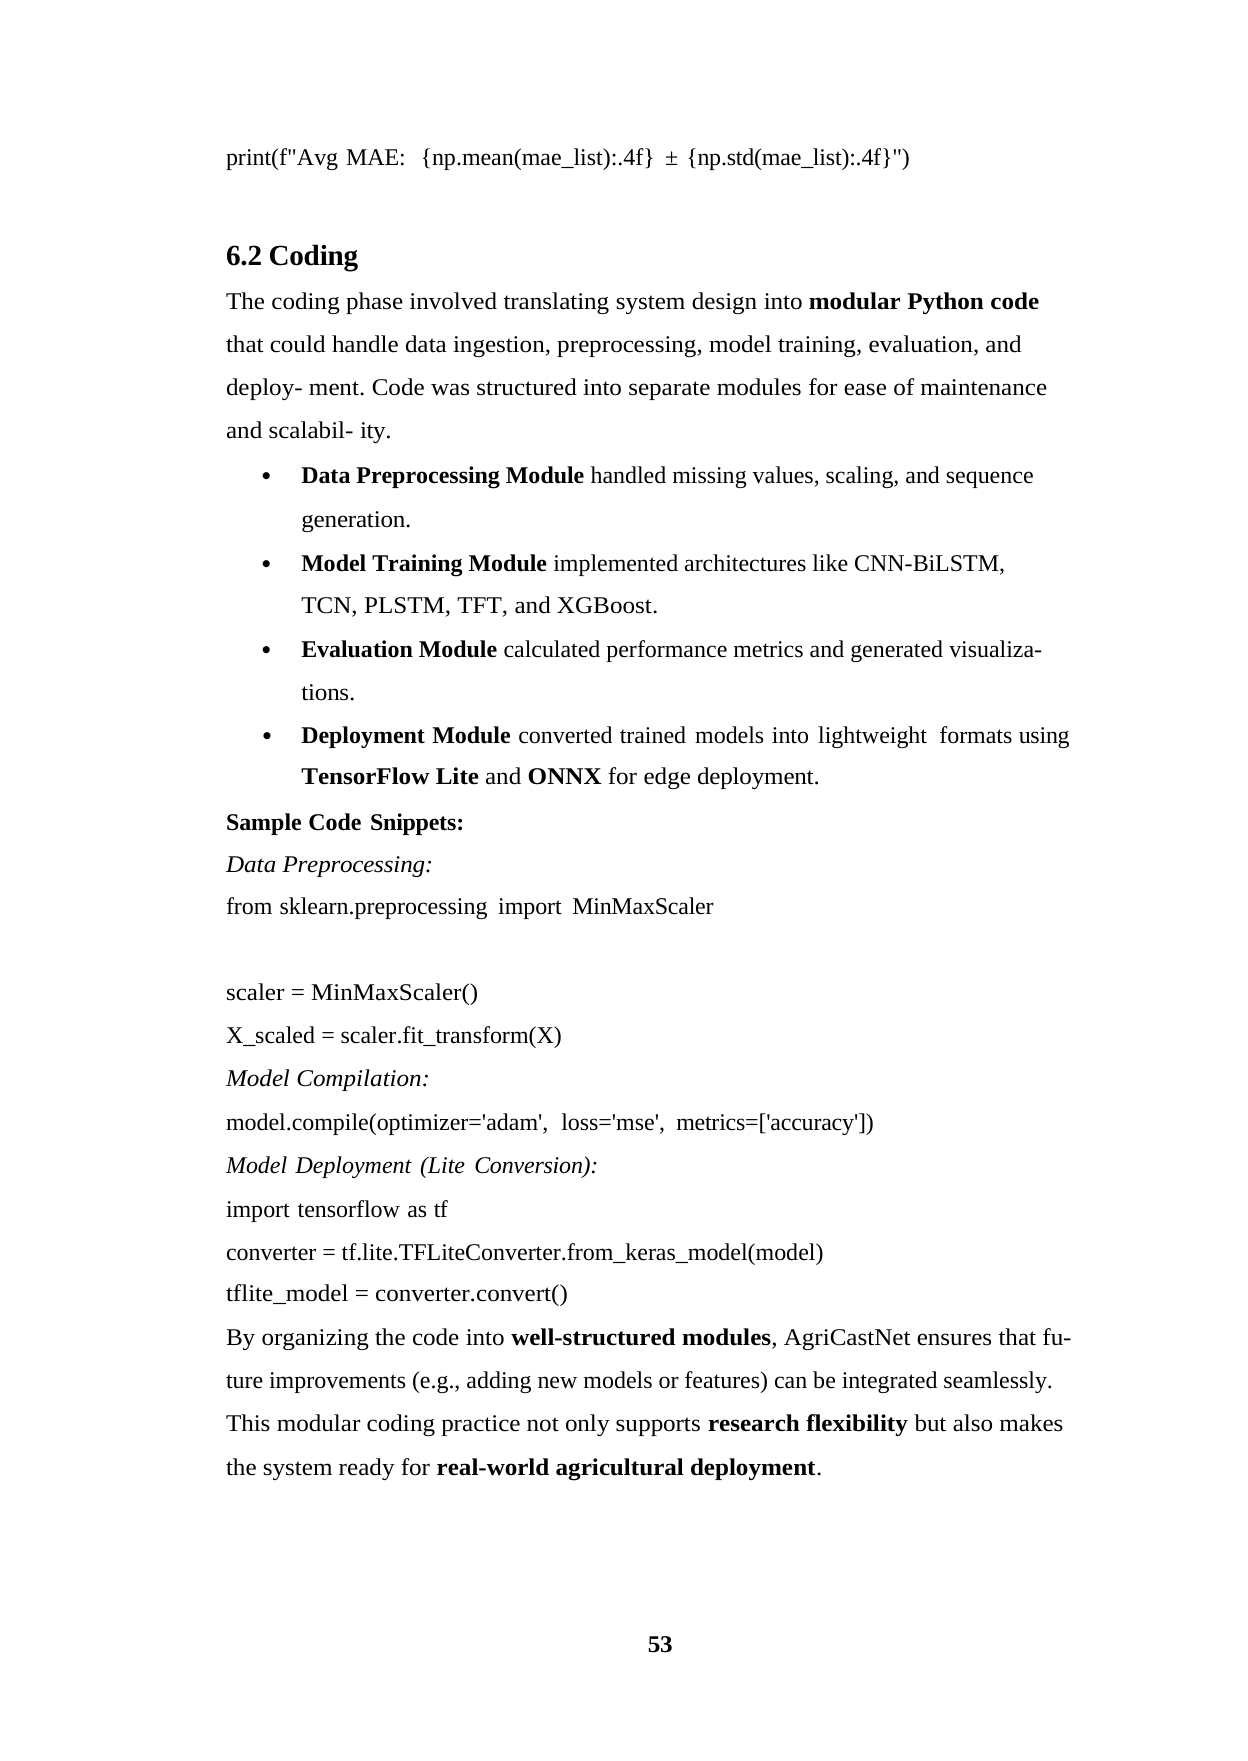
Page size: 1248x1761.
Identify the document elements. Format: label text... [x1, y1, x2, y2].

text TensorFlow Lite and ONNX for edge deployment. [301, 762, 1203, 789]
text converter = tf.lite.TFLiteConverter.from_keras_model(model) tflite_model = converter.convert() [226, 1238, 945, 1307]
text print(f"Avg MAE: {np.mean(mae_list):.4f} ± {np.std(mae_list):.4f}") [226, 143, 1203, 171]
subtitle Coding [226, 238, 1203, 272]
list Model Training Module implemented architectures like CNN-BiLSTM, TCN, PLSTM, TFT, and XGBoost. [263, 548, 1028, 619]
text scaler = MinMaxScaler() X_scaled = scaler.fit_transform(X) Model Compilation: [226, 978, 567, 1092]
text from sklearn.preprocessing import MinMaxScaler [226, 892, 1203, 920]
text Model Deployment (Lite Conversion): [226, 1151, 1203, 1178]
text model.compile(optimizer='adam', loss='mse', metrics=['accuracy']) [226, 1108, 1203, 1136]
text Data Preprocessing: [226, 849, 1203, 877]
text import tensorflow as tf [226, 1195, 1203, 1223]
text The coding phase involved translating system design into modular Python code that could handle data ingestion, preprocessing, model training, evaluation, and deploy- ment. Code was structured into separate modules for ease of maintenance and scalabil- ity. [226, 287, 1083, 444]
list Evaluation Module calculated performance metrics and generated visualiza- tions. [263, 635, 1065, 706]
text By organizing the code into well-structured modules, AgriCastNet ensures that fu- ture improvements (e.g., adding new models or features) can be integrated seamlessly. This modular coding practice not only supports research flexibility but also makes the system ready for real-world agricultural deployment. [226, 1323, 1083, 1480]
list Data Preprocessing Module handled missing values, scaling, and sequence generation. [263, 461, 1056, 533]
list Deployment Module converted trained models into lightweight formats using [263, 722, 1203, 749]
subtitle Sample Code Snippets: [226, 808, 1203, 836]
